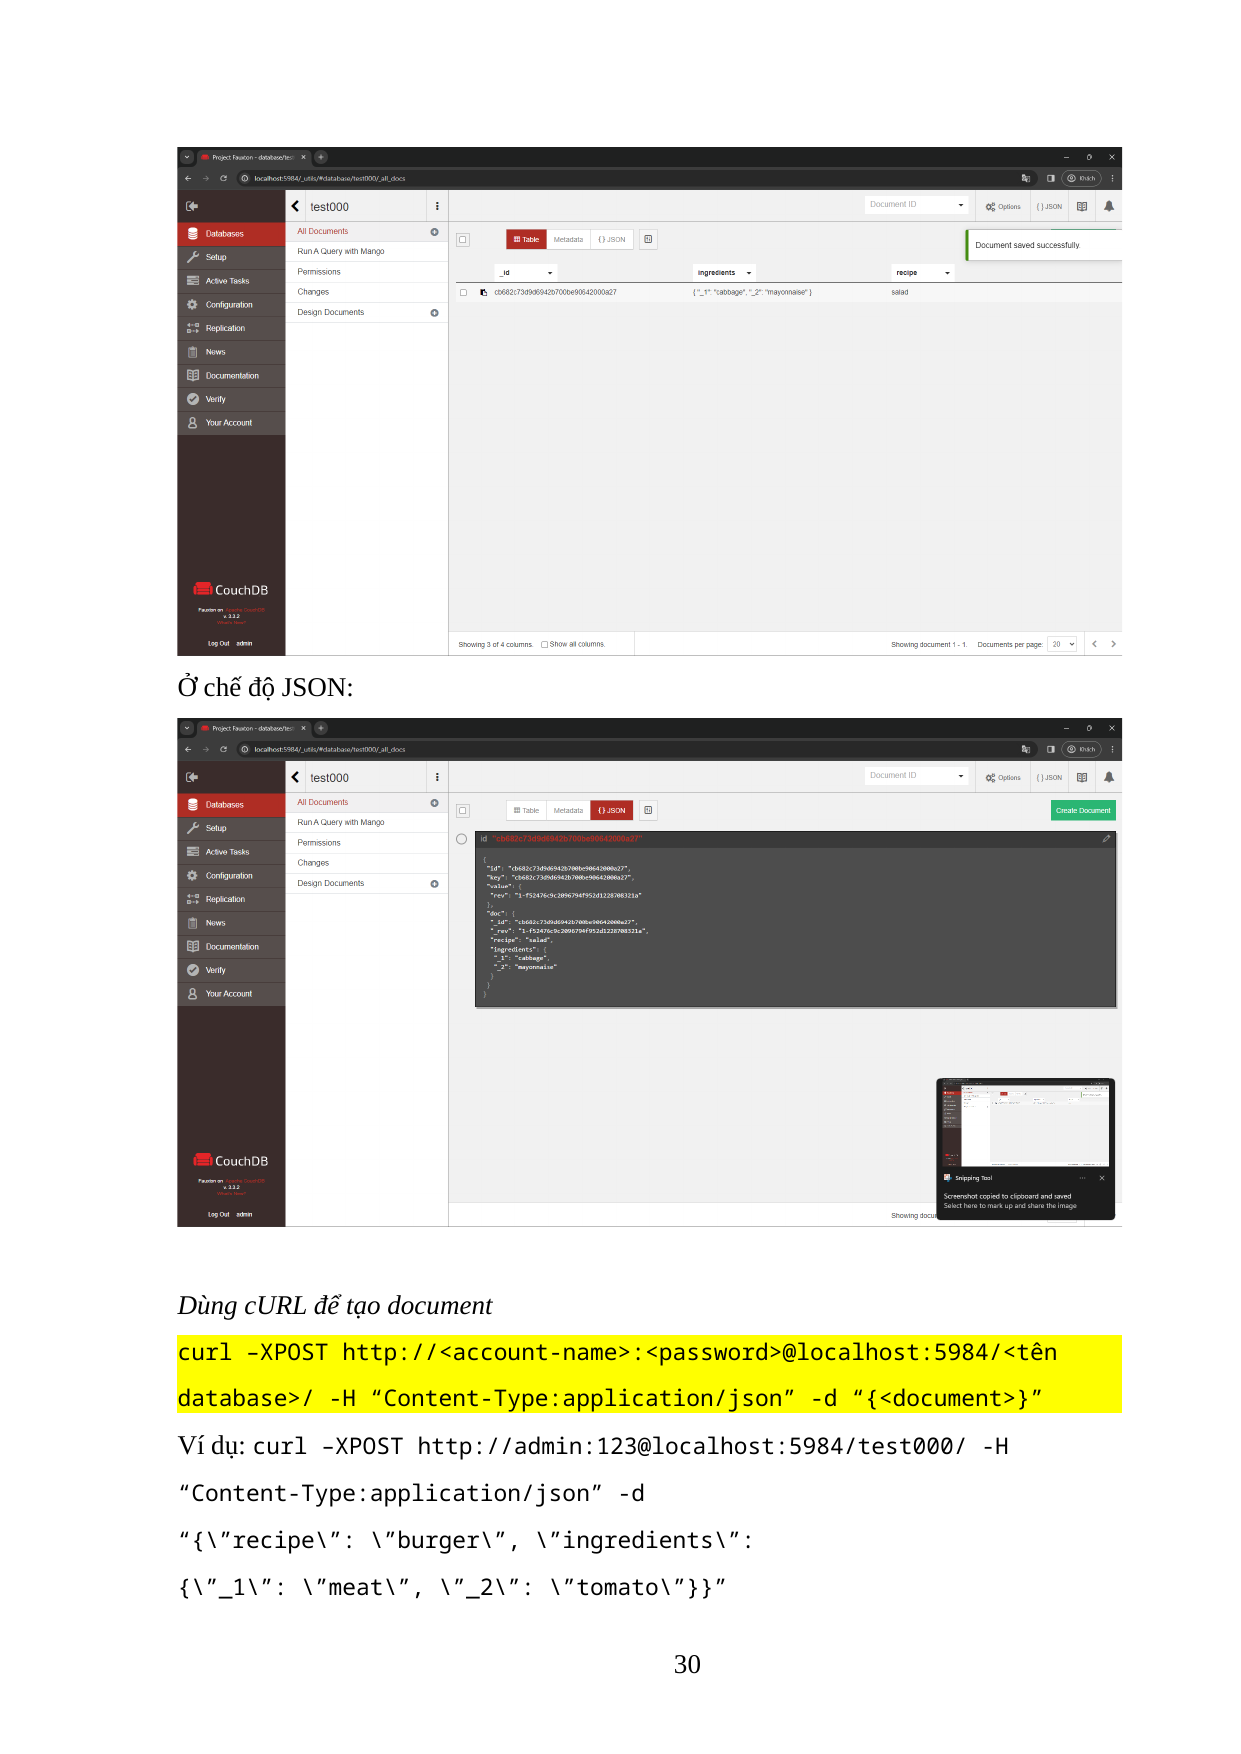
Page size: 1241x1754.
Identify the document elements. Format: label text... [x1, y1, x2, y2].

text Ở chế độ JSON: [177, 672, 1122, 703]
picture [177, 718, 1123, 1227]
text Ví dụ: curl –XPOST http://admin:123@localhost:5984/test000/ -H “Content-Type:application/json” -d “{\”recipe\”: \”burger\”, \”ingredients\”: {\”_1\”: \”meat\”, \”_2\”: \”tomato\”}}” [177, 1429, 1122, 1602]
text curl –XPOST http://<account-name>:<password>@localhost:5984/<tên database>/ -H “Content-Type:application/json” -d “{<document>}” [177, 1335, 1122, 1413]
text Dùng cURL để tạo document [177, 1289, 1122, 1320]
picture [177, 147, 1123, 656]
